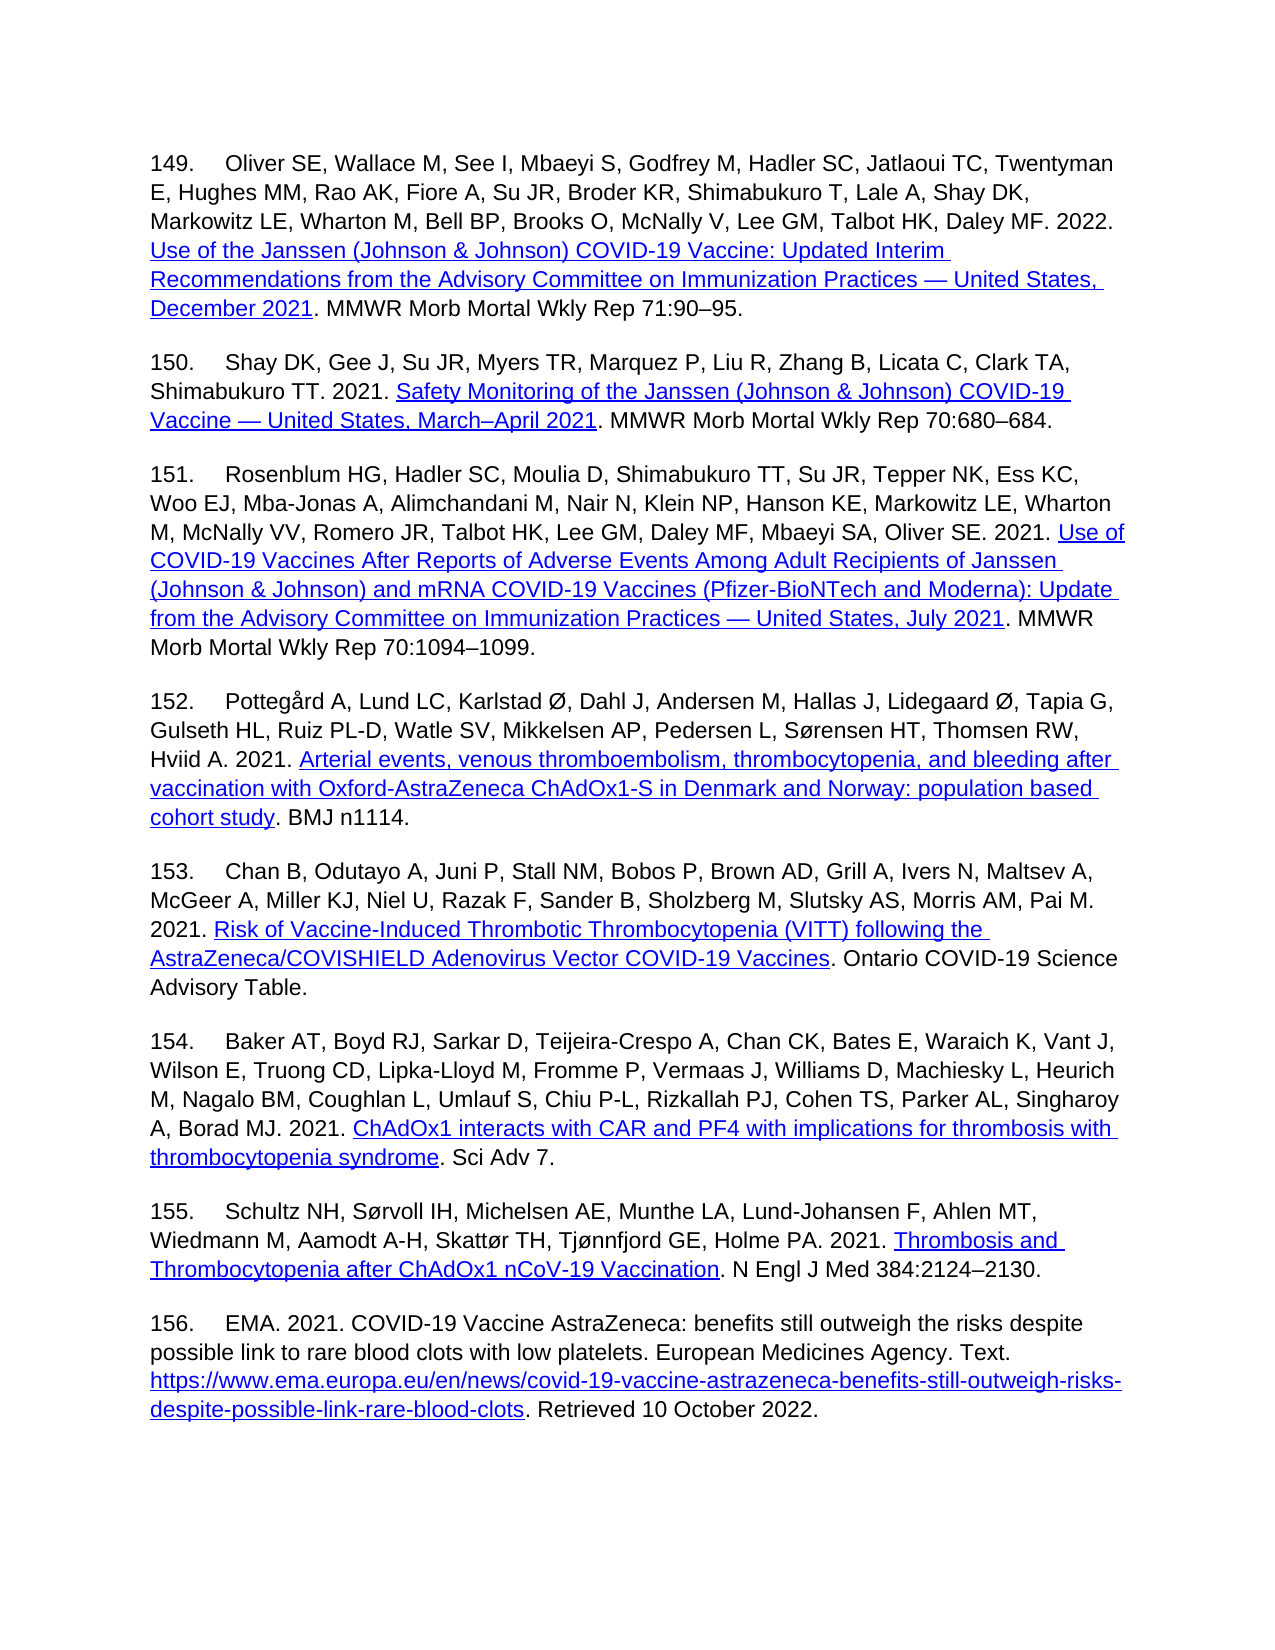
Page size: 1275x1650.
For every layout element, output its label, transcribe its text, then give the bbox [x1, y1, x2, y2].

text 155. Schultz NH, Sørvoll IH, Michelsen AE, Munthe LA, Lund-Johansen F, Ahlen MT, Wiedmann M, Aamodt A-H, Skattør TH, Tjønnfjord GE, Holme PA. 2021. Thrombosis and Thrombocytopenia after ChAdOx1 nCoV-19 Vaccination. N Engl J Med 384:2124–2130. [150, 1198, 1125, 1282]
text 154. Baker AT, Boyd RJ, Sarkar D, Teijeira-Crespo A, Chan CK, Bates E, Waraich K, Vant J, Wilson E, Truong CD, Lipka-Lloyd M, Fromme P, Vermaas J, Williams D, Machiesky L, Heurich M, Nagalo BM, Coughlan L, Umlauf S, Chiu P-L, Rizkallah PJ, Cohen TS, Parker AL, Singharoy A, Borad MJ. 2021. ChAdOx1 interacts with CAR and PF4 with implications for thrombosis with thrombocytopenia syndrome. Sci Adv 7. [150, 1028, 1125, 1170]
text 151. Rosenblum HG, Hadler SC, Moulia D, Shimabukuro TT, Su JR, Tepper NK, Ess KC, Woo EJ, Mba-Jonas A, Alimchandani M, Nair N, Klein NP, Hanson KE, Markowitz LE, Wharton M, McNally VV, Romero JR, Talbot HK, Lee GM, Daley MF, Mbaeyi SA, Oliver SE. 2021. Use of COVID-19 Vaccines After Reports of Adverse Events Among Adult Recipients of Janssen (Johnson & Johnson) and mRNA COVID-19 Vaccines (Pfizer-BioNTech and Moderna): Update from the Advisory Committee on Immunization Practices — United States, July 2021. MMWR Morb Mortal Wkly Rep 70:1094–1099. [150, 461, 1125, 661]
text 152. Pottegård A, Lund LC, Karlstad Ø, Dahl J, Andersen M, Hallas J, Lidegaard Ø, Tapia G, Gulseth HL, Ruiz PL-D, Watle SV, Mikkelsen AP, Pedersen L, Sørensen HT, Thomsen RW, Hviid A. 2021. Arterial events, venous thromboembolism, thrombocytopenia, and bleeding after vaccination with Oxford-AstraZeneca ChAdOx1-S in Denmark and Norway: population based cohort study. BMJ n1114. [150, 688, 1125, 831]
text 149. Oliver SE, Wallace M, See I, Mbaeyi S, Godfrey M, Hadler SC, Jatlaoui TC, Twentyman E, Hughes MM, Rao AK, Fiore A, Su JR, Broder KR, Shimabukuro T, Lale A, Shay DK, Markowitz LE, Wharton M, Bell BP, Brooks O, McNally V, Lee GM, Talbot HK, Daley MF. 2022. Use of the Janssen (Johnson & Johnson) COVID-19 Vaccine: Updated Interim Recommendations from the Advisory Committee on Immunization Practices — United States, December 2021. MMWR Morb Mortal Wkly Rep 71:90–95. [150, 150, 1125, 321]
text 150. Shay DK, Gee J, Su JR, Myers TR, Marquez P, Liu R, Zhang B, Licata C, Clark TA, Shimabukuro TT. 2021. Safety Monitoring of the Janssen (Johnson & Johnson) COVID-19 Vaccine — United States, March–April 2021. MMWR Morb Mortal Wkly Rep 70:680–684. [150, 349, 1125, 433]
text 156. EMA. 2021. COVID-19 Vaccine AstraZeneca: benefits still outweigh the risks despite possible link to rare blood clots with low platelets. European Medicines Agency. Text. https://www.ema.europa.eu/en/news/covid-19-vaccine-astrazeneca-benefits-still-outweigh-risks-despite-possible-link-rare-blood-clots. Retrieved 10 October 2022. [150, 1309, 1125, 1423]
text 153. Chan B, Odutayo A, Juni P, Stall NM, Bobos P, Brown AD, Grill A, Ivers N, Maltsev A, McGeer A, Miller KJ, Niel U, Razak F, Sander B, Sholzberg M, Slutsky AS, Morris AM, Pai M. 2021. Risk of Vaccine-Induced Thrombotic Thrombocytopenia (VITT) following the AstraZeneca/COVISHIELD Adenovirus Vector COVID-19 Vaccines. Ontario COVID-19 Science Advisory Table. [150, 858, 1125, 1000]
